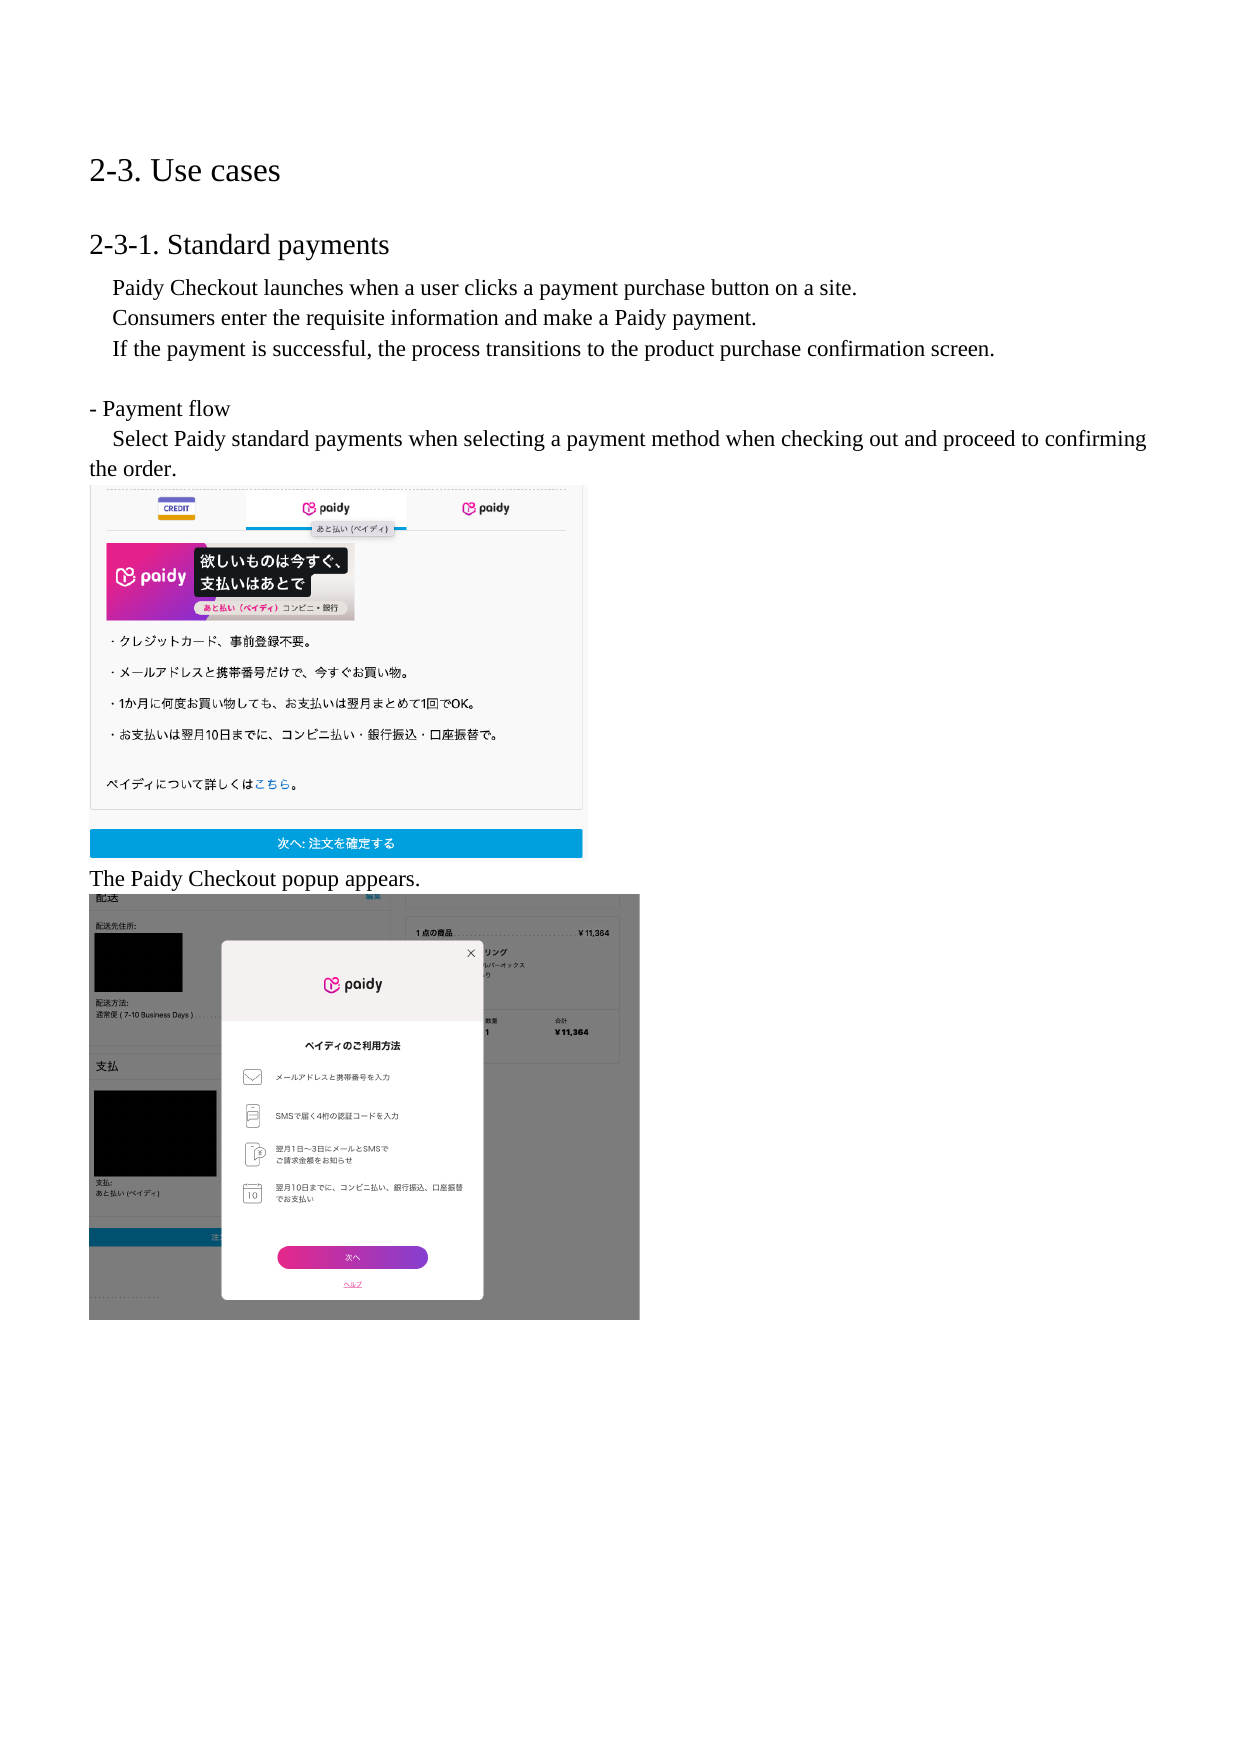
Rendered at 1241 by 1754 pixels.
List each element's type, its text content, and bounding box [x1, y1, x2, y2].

subtitle 2-3. Use cases [89, 150, 1181, 188]
picture [89, 485, 588, 861]
text - Payment flow [89, 395, 1181, 421]
text Consumers enter the requisite information and make a Paidy payment. [89, 304, 1181, 331]
text If the payment is successful, the process transitions to the product purchase confirmation screen. [89, 335, 1181, 361]
subtitle 2-3-1. Standard payments [89, 227, 1181, 261]
text Select Paidy standard payments when selecting a payment method when checking out and proceed to confirming the order. [89, 425, 1181, 482]
picture [350, 840, 357, 848]
picture [89, 894, 640, 1320]
text Paidy Checkout launches when a user clicks a payment purchase button on a site. [89, 274, 1181, 301]
text The Paidy Checkout popup appears. [89, 864, 1181, 891]
